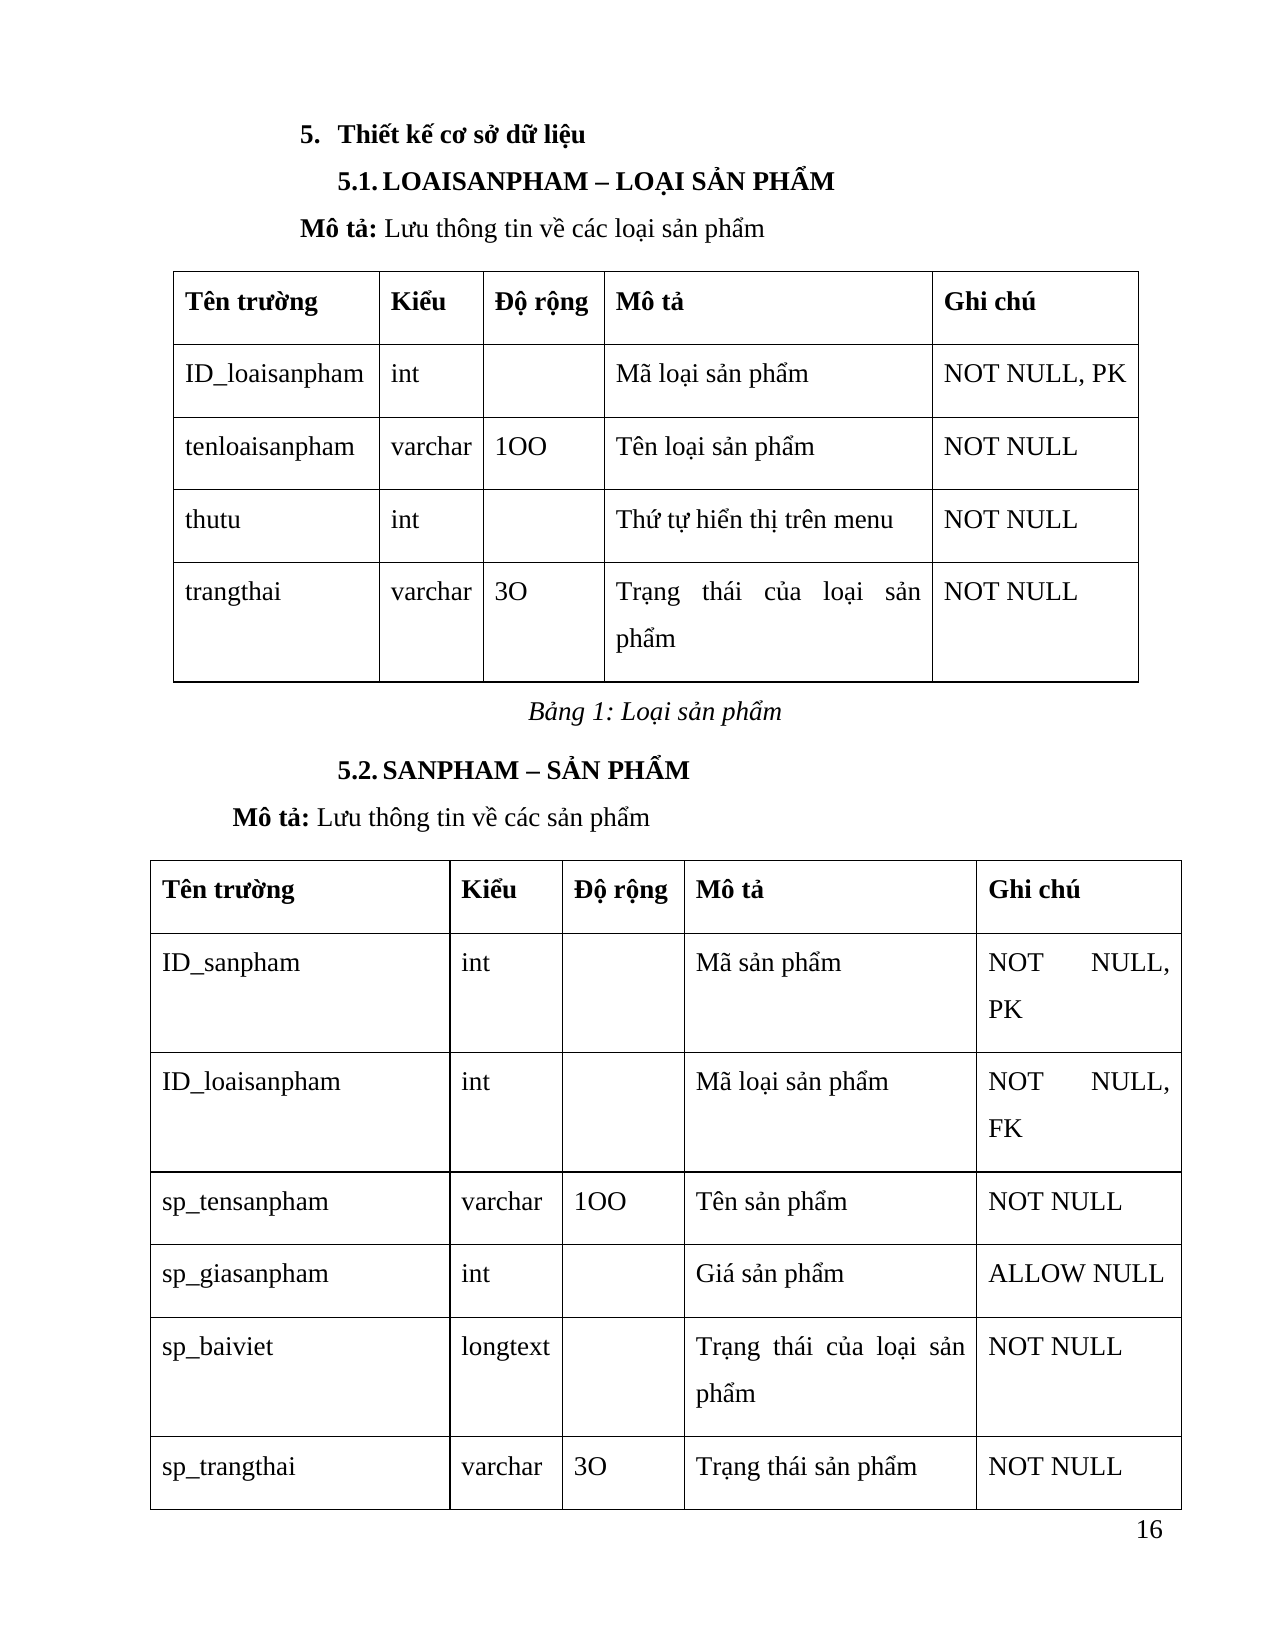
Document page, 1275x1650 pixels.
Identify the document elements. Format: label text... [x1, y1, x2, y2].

table_cell varchar [380, 563, 483, 681]
table_cell NOT NULL, PK [933, 345, 1138, 417]
table_cell [563, 1053, 684, 1171]
table_cell longtext [451, 1318, 562, 1436]
table_cell Mã loại sản phẩm [685, 1053, 976, 1171]
table_cell int [451, 934, 562, 1052]
table_cell 1OO [563, 1173, 684, 1244]
table_cell Giá sản phẩm [685, 1245, 976, 1317]
table_cell [484, 345, 604, 417]
table_cell sp_giasanpham [151, 1245, 449, 1317]
table_cell ID_loaisanpham [174, 345, 379, 417]
table_cell 1OO [484, 418, 604, 489]
table_header Ghi chú [977, 861, 1181, 933]
table_cell Trạng thái của loại sản phẩm [605, 563, 932, 681]
table_cell ID_loaisanpham [151, 1053, 449, 1171]
table_cell Thứ tự hiển thị trên menu [605, 490, 932, 562]
table_cell sp_trangthai [151, 1437, 449, 1509]
table_cell NOT NULL [977, 1437, 1181, 1509]
table_cell [563, 1318, 684, 1436]
table_header Mô tả [685, 861, 976, 933]
table_cell NOT NULL [933, 563, 1138, 681]
table_header Mô tả [605, 272, 932, 344]
table_cell Tên sản phẩm [685, 1173, 976, 1244]
table_cell varchar [451, 1437, 562, 1509]
table_cell [563, 1245, 684, 1317]
table_cell Trạng thái sản phẩm [685, 1437, 976, 1509]
table_cell NOT NULL [977, 1318, 1181, 1436]
table_header Tên trường [174, 272, 379, 344]
table_header Độ rộng [484, 272, 604, 344]
table_cell Mã sản phẩm [685, 934, 976, 1052]
table_cell NOT NULL [977, 1173, 1181, 1244]
table_cell varchar [380, 418, 483, 489]
table_cell int [380, 345, 483, 417]
table_cell int [451, 1245, 562, 1317]
table_cell sp_tensanpham [151, 1173, 449, 1244]
table_cell tenloaisanpham [174, 418, 379, 489]
table_cell ID_sanpham [151, 934, 449, 1052]
table_cell Tên loại sản phẩm [605, 418, 932, 489]
table_cell NOT NULL, PK [977, 934, 1181, 1052]
table_cell NOT NULL [933, 490, 1138, 562]
list SANPHAM – SẢN PHẨM [337, 754, 1162, 785]
table_cell [563, 934, 684, 1052]
table_cell int [380, 490, 483, 562]
table_header Ghi chú [933, 272, 1138, 344]
table_cell ALLOW NULL [977, 1245, 1181, 1317]
table_cell NOT NULL, FK [977, 1053, 1181, 1171]
table_header Kiểu [451, 861, 562, 933]
list Mô tả: Lưu thông tin về các sản phẩm [232, 801, 1162, 832]
list Thiết kế cơ sở dữ liệu [300, 119, 1162, 150]
table_cell varchar [451, 1173, 562, 1244]
text Bảng 1: Loại sản phẩm [150, 695, 1162, 726]
table_header Độ rộng [563, 861, 684, 933]
table_cell int [451, 1053, 562, 1171]
table_cell thutu [174, 490, 379, 562]
table_cell Mã loại sản phẩm [605, 345, 932, 417]
table_cell trangthai [174, 563, 379, 681]
table_cell 3O [484, 563, 604, 681]
table_header Kiểu [380, 272, 483, 344]
list Mô tả: Lưu thông tin về các loại sản phẩm [300, 212, 1162, 243]
list LOAISANPHAM – LOẠI SẢN PHẨM [337, 165, 1162, 196]
table_cell [484, 490, 604, 562]
table_header Tên trường [151, 861, 449, 933]
table_cell 3O [563, 1437, 684, 1509]
table_cell Trạng thái của loại sản phẩm [685, 1318, 976, 1436]
table_cell NOT NULL [933, 418, 1138, 489]
table_cell sp_baiviet [151, 1318, 449, 1436]
